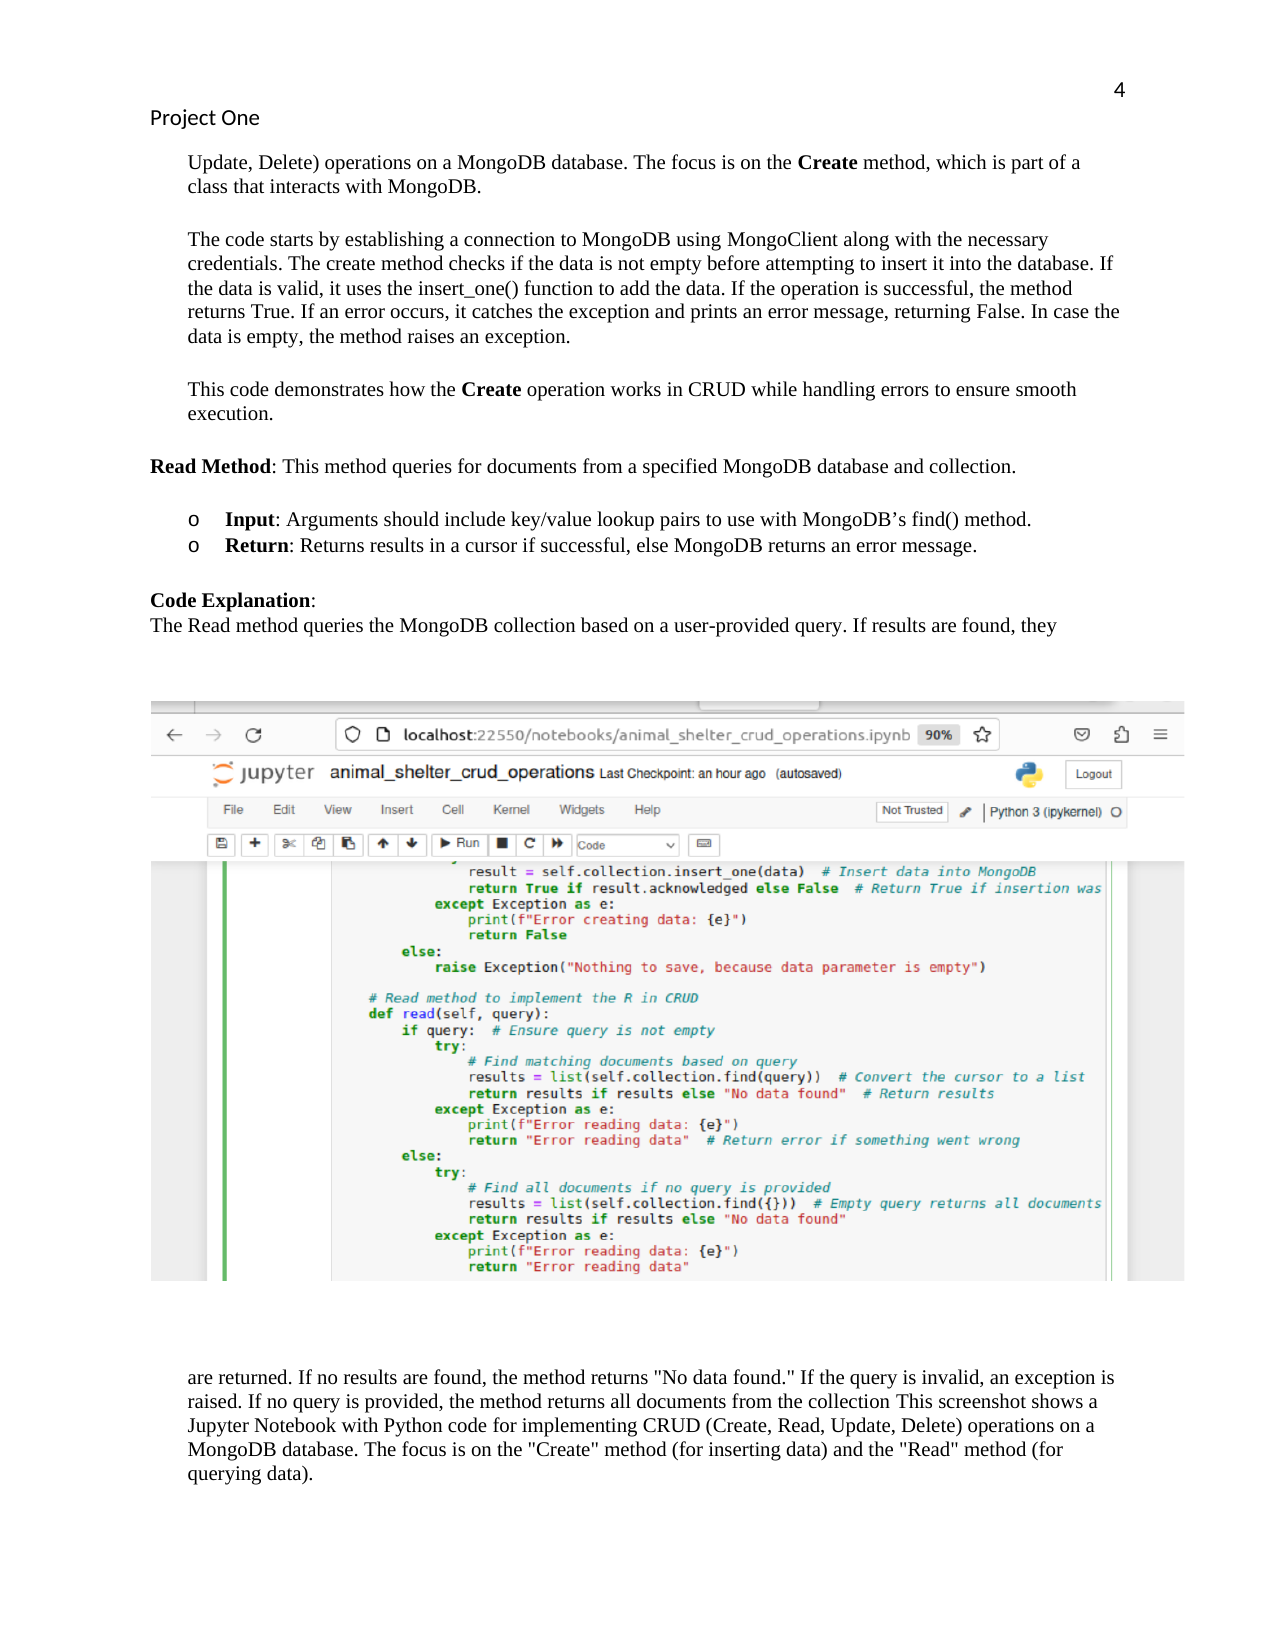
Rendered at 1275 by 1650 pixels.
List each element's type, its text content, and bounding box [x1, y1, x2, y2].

text The code starts by establishing a connection to MongoDB using MongoClient along with the necessary credentials. The create method checks if the data is not empty before attempting to insert it into the database. If the data is valid, it uses the insert_one() function to add the data. If the operation is successful, the method returns True. If an error occurs, it catches the exception and prints an error message, returning False. In case the data is empty, the method raises an exception. [187, 227, 1125, 348]
text Code Explanation: The Read method queries the MongoDB collection based on a user-provided query. If results are found, they [150, 588, 1125, 637]
picture [150, 701, 1184, 1280]
text are returned. If no results are found, the method returns "No data found." If the query is invalid, an exception is raised. If no query is provided, the method returns all documents from the collection This screenshot shows a Jupyter Notebook with Python code for implementing CRUD (Create, Read, Update, Delete) operations on a MongoDB database. The focus is on the "Create" method (for inserting data) and the "Read" method (for querying data). [187, 1365, 1125, 1485]
text This code demonstrates how the Create operation works in CRUD while handling errors to ensure smooth execution. [187, 377, 1125, 425]
text Update, Delete) operations on a MongoDB database. The focus is on the Create method, which is part of a class that interacts with MongoDB. [187, 150, 1125, 198]
text Read Method: This method queries for documents from a specified MongoDB database and collection. [150, 454, 1125, 478]
list Return: Returns results in a cursor if successful, else MongoDB returns an error message. [187, 533, 1125, 559]
list Input: Arguments should include key/value lookup pairs to use with MongoDB’s find() method. [187, 507, 1125, 533]
